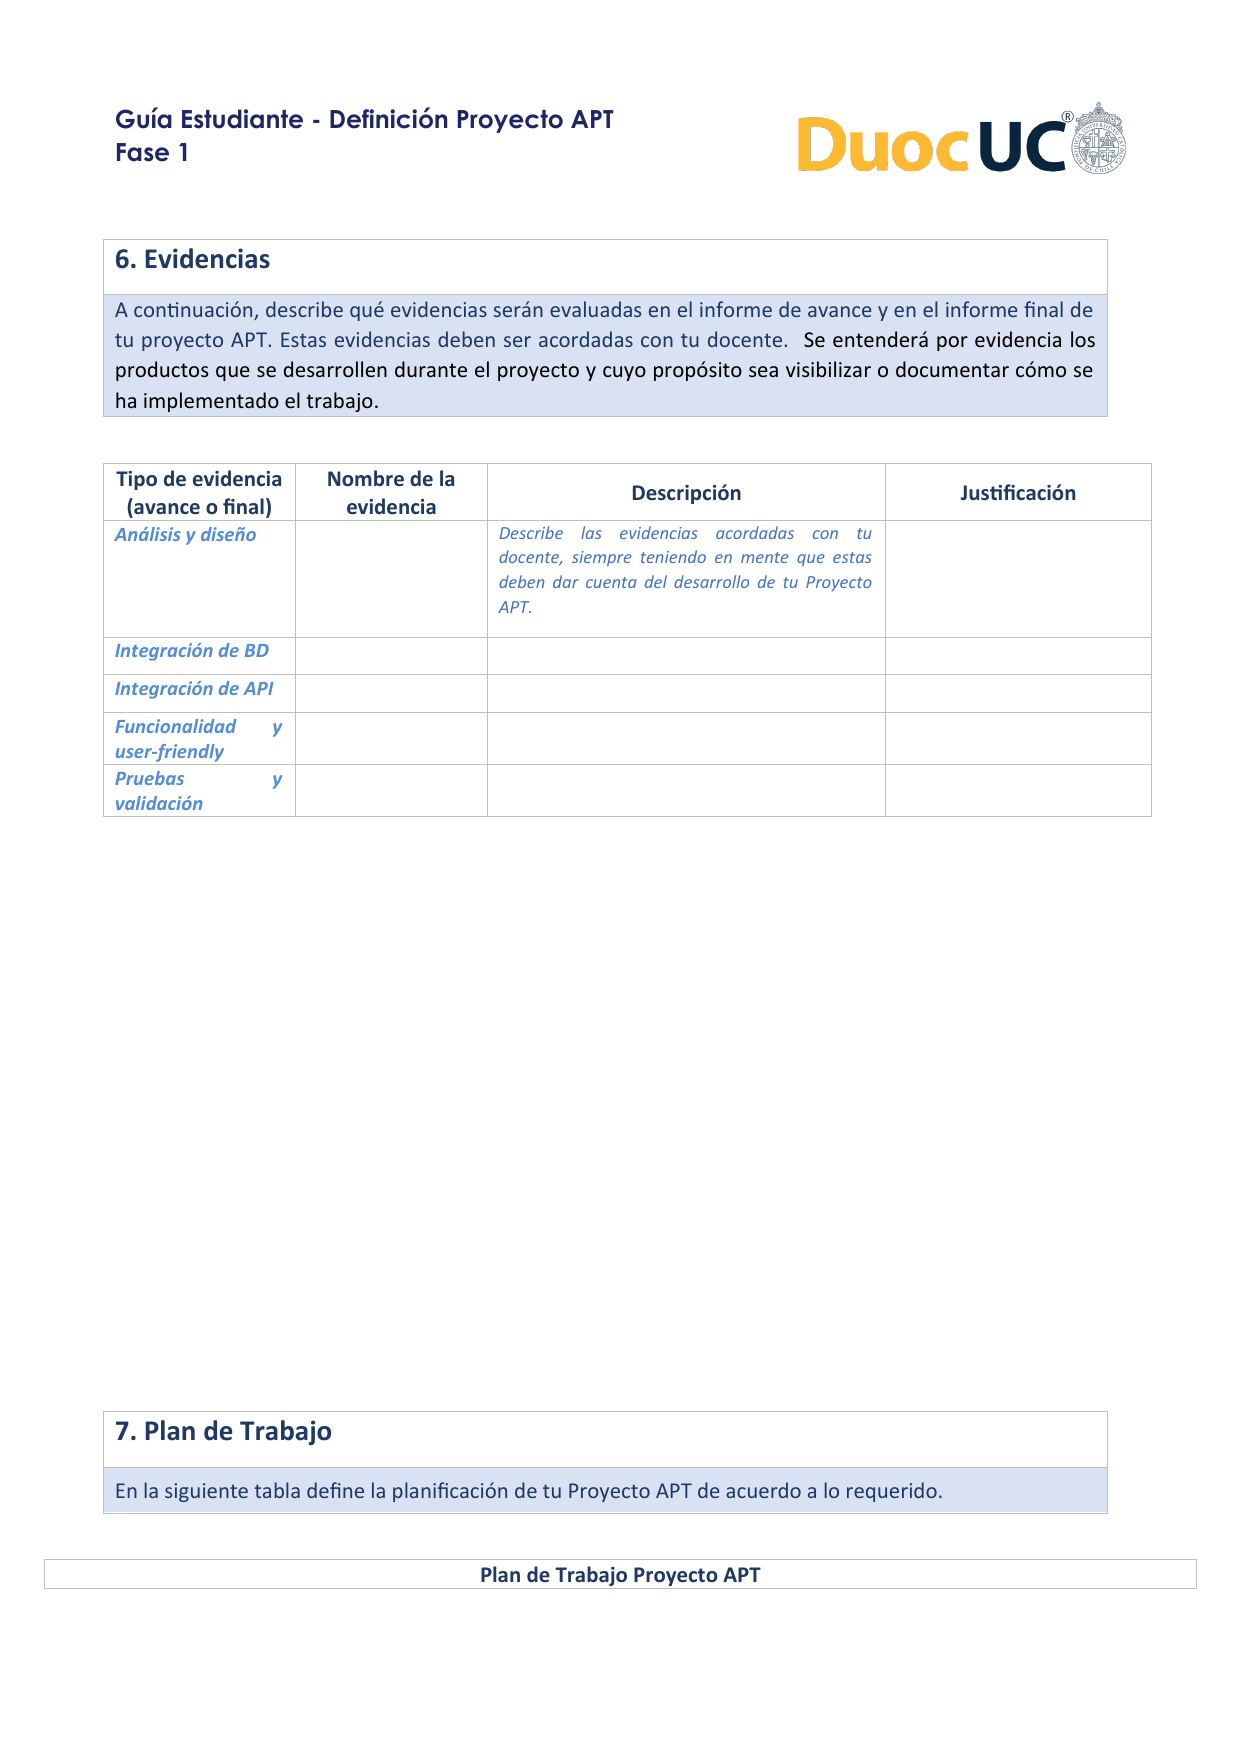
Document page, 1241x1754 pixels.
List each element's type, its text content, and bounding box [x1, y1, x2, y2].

table_cell Funcionalidad y user-friendly [104, 713, 295, 764]
table_cell Describe las evidencias acordadas con tu docente, siempre teniendo en mente que estas deben dar cuenta del desarrollo de tu Proyecto APT. [488, 521, 885, 637]
table_cell [886, 638, 1151, 674]
table_cell Análisis y diseño [104, 521, 295, 637]
table_cell [488, 675, 885, 712]
table_cell Pruebas y validación [104, 765, 295, 816]
table_header Plan de Trabajo Proyecto APT [45, 1560, 1196, 1588]
table_cell [886, 521, 1151, 637]
table_cell [488, 638, 885, 674]
table_cell En la siguiente tabla define la planificación de tu Proyecto APT de acuerdo a lo requerido. [104, 1468, 1107, 1512]
table_cell [296, 765, 487, 816]
table_header 7. Plan de Trabajo [104, 1412, 1107, 1467]
table_cell Integración de BD [104, 638, 295, 674]
table_header Nombre de la evidencia [296, 464, 487, 520]
table_cell [488, 765, 885, 816]
table_cell [296, 521, 487, 637]
table_header Tipo de evidencia (avance o final) [104, 464, 295, 520]
table_cell Integración de API [104, 675, 295, 712]
table_header Justificación [886, 464, 1151, 520]
table_cell [886, 675, 1151, 712]
table_cell [296, 713, 487, 764]
table_header Descripción [488, 464, 885, 520]
table_header 6. Evidencias [104, 240, 1107, 294]
table_cell [886, 713, 1151, 764]
table_cell [296, 638, 487, 674]
table_cell [886, 765, 1151, 816]
table_cell [296, 675, 487, 712]
table_cell [488, 713, 885, 764]
picture [798, 102, 1126, 174]
table_cell A continuación, describe qué evidencias serán evaluadas en el informe de avance y en el informe final de tu proyecto APT. Estas evidencias deben ser acordadas con tu docente. Se entenderá por evidencia los productos que se desarrollen durante el proyecto y cuyo propósito sea visibilizar o documentar cómo se ha implementado el trabajo. [104, 295, 1107, 416]
